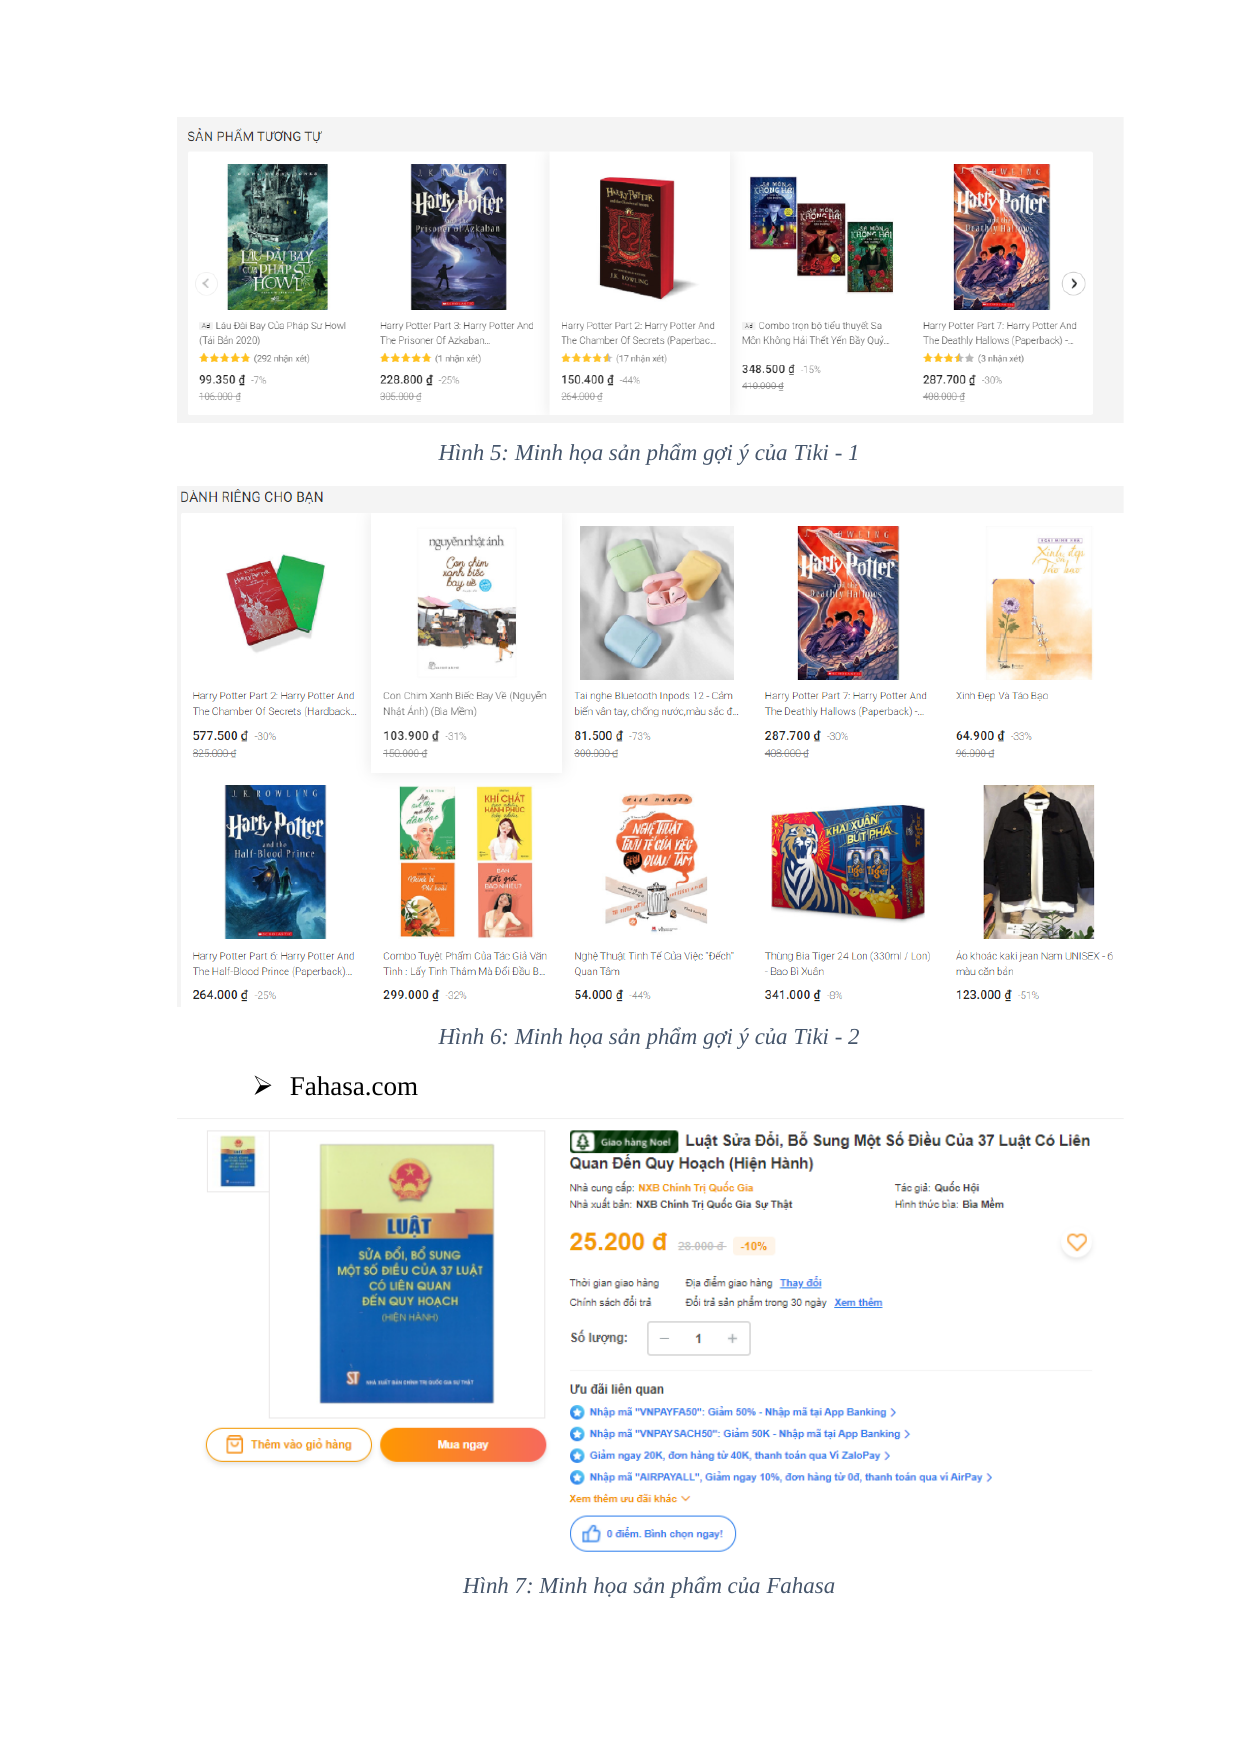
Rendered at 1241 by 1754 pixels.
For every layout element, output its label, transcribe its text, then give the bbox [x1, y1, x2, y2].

picture [177, 117, 1124, 423]
text Hình 6: Minh họa sản phẩm gợi ý của Tiki - 2 [177, 1023, 1123, 1050]
text Hình 5: Minh họa sản phẩm gợi ý của Tiki - 1 [177, 439, 1123, 465]
picture [177, 1118, 1124, 1560]
picture [177, 486, 1124, 1007]
text Hình 7: Minh họa sản phẩm của Fahasa [177, 1572, 1123, 1598]
list Fahasa.com [252, 1071, 1123, 1102]
